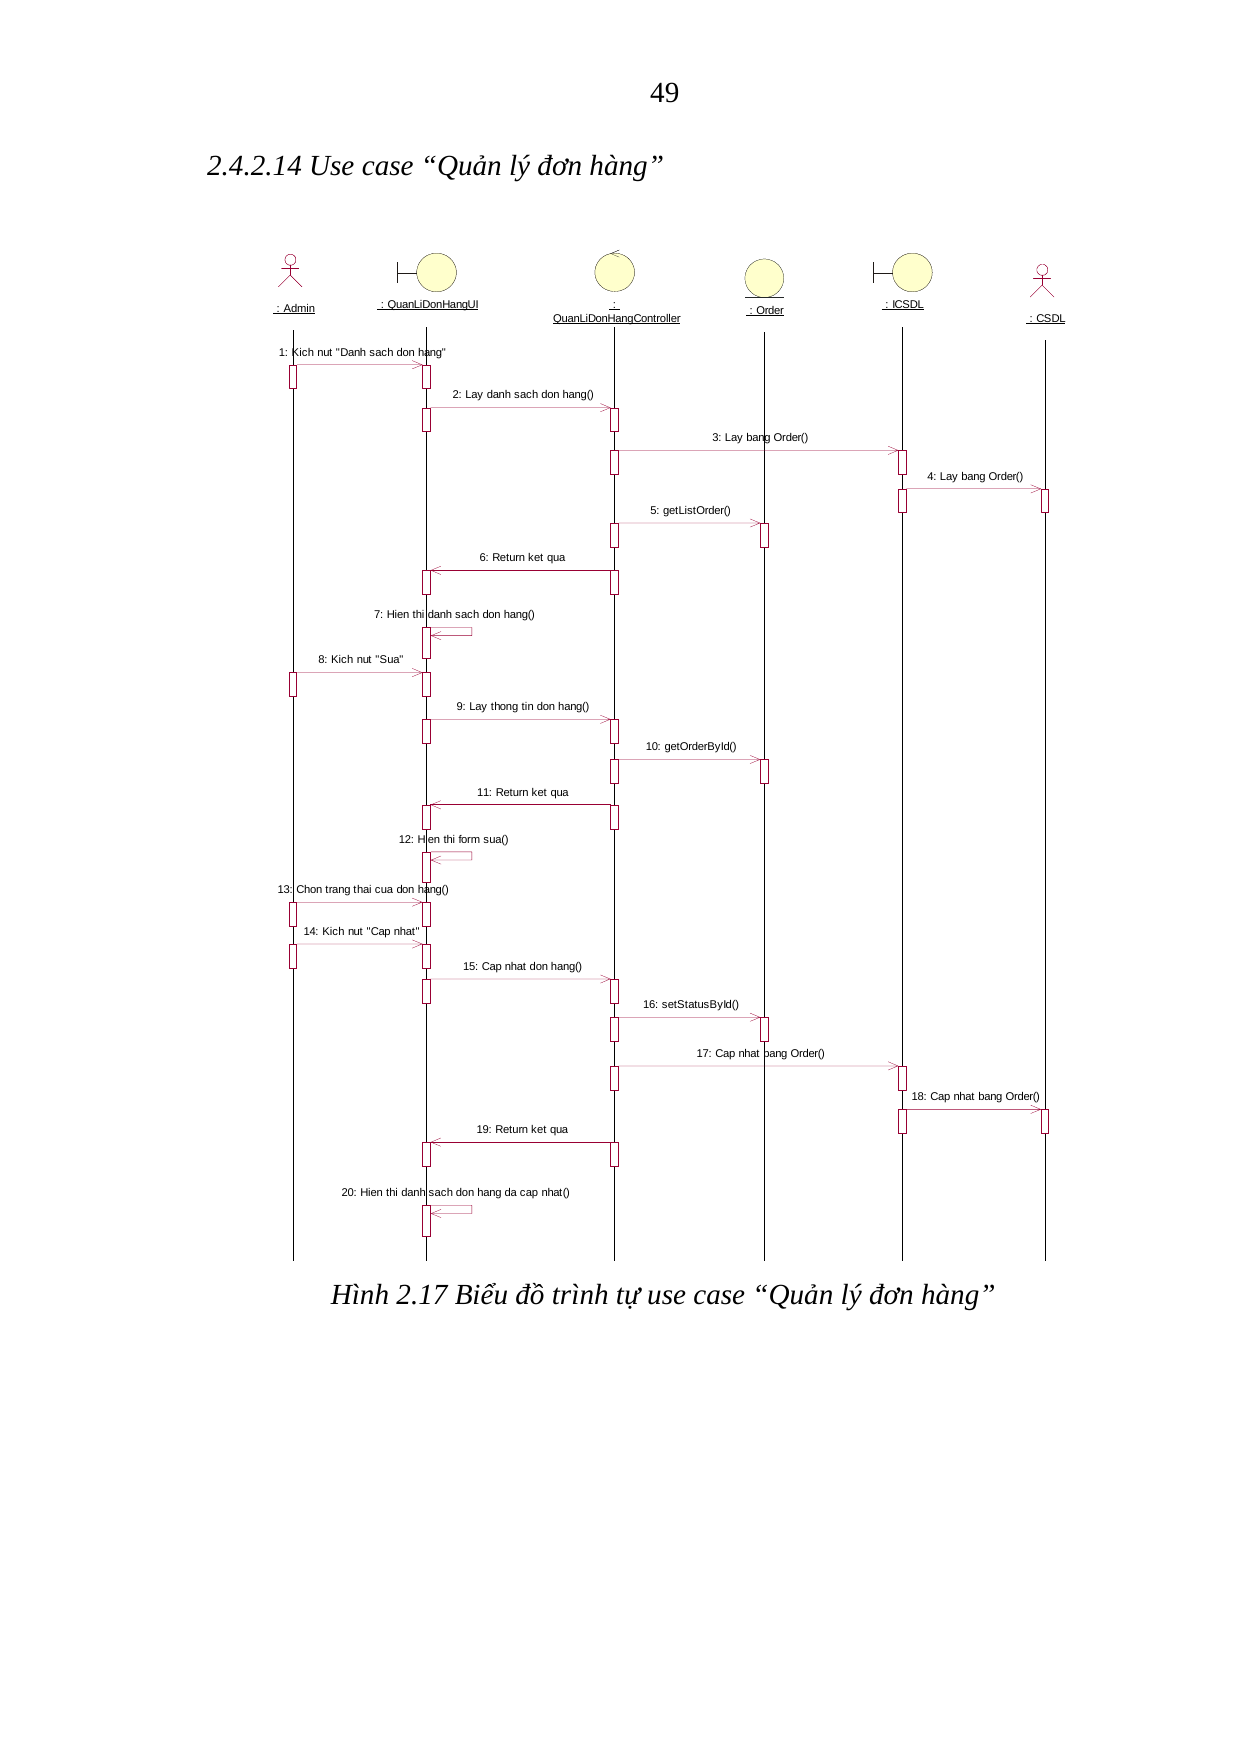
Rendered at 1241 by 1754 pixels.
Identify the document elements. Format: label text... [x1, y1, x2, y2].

text 2.4.2.14 Use case “Quản lý đơn hàng” [207, 148, 1122, 181]
